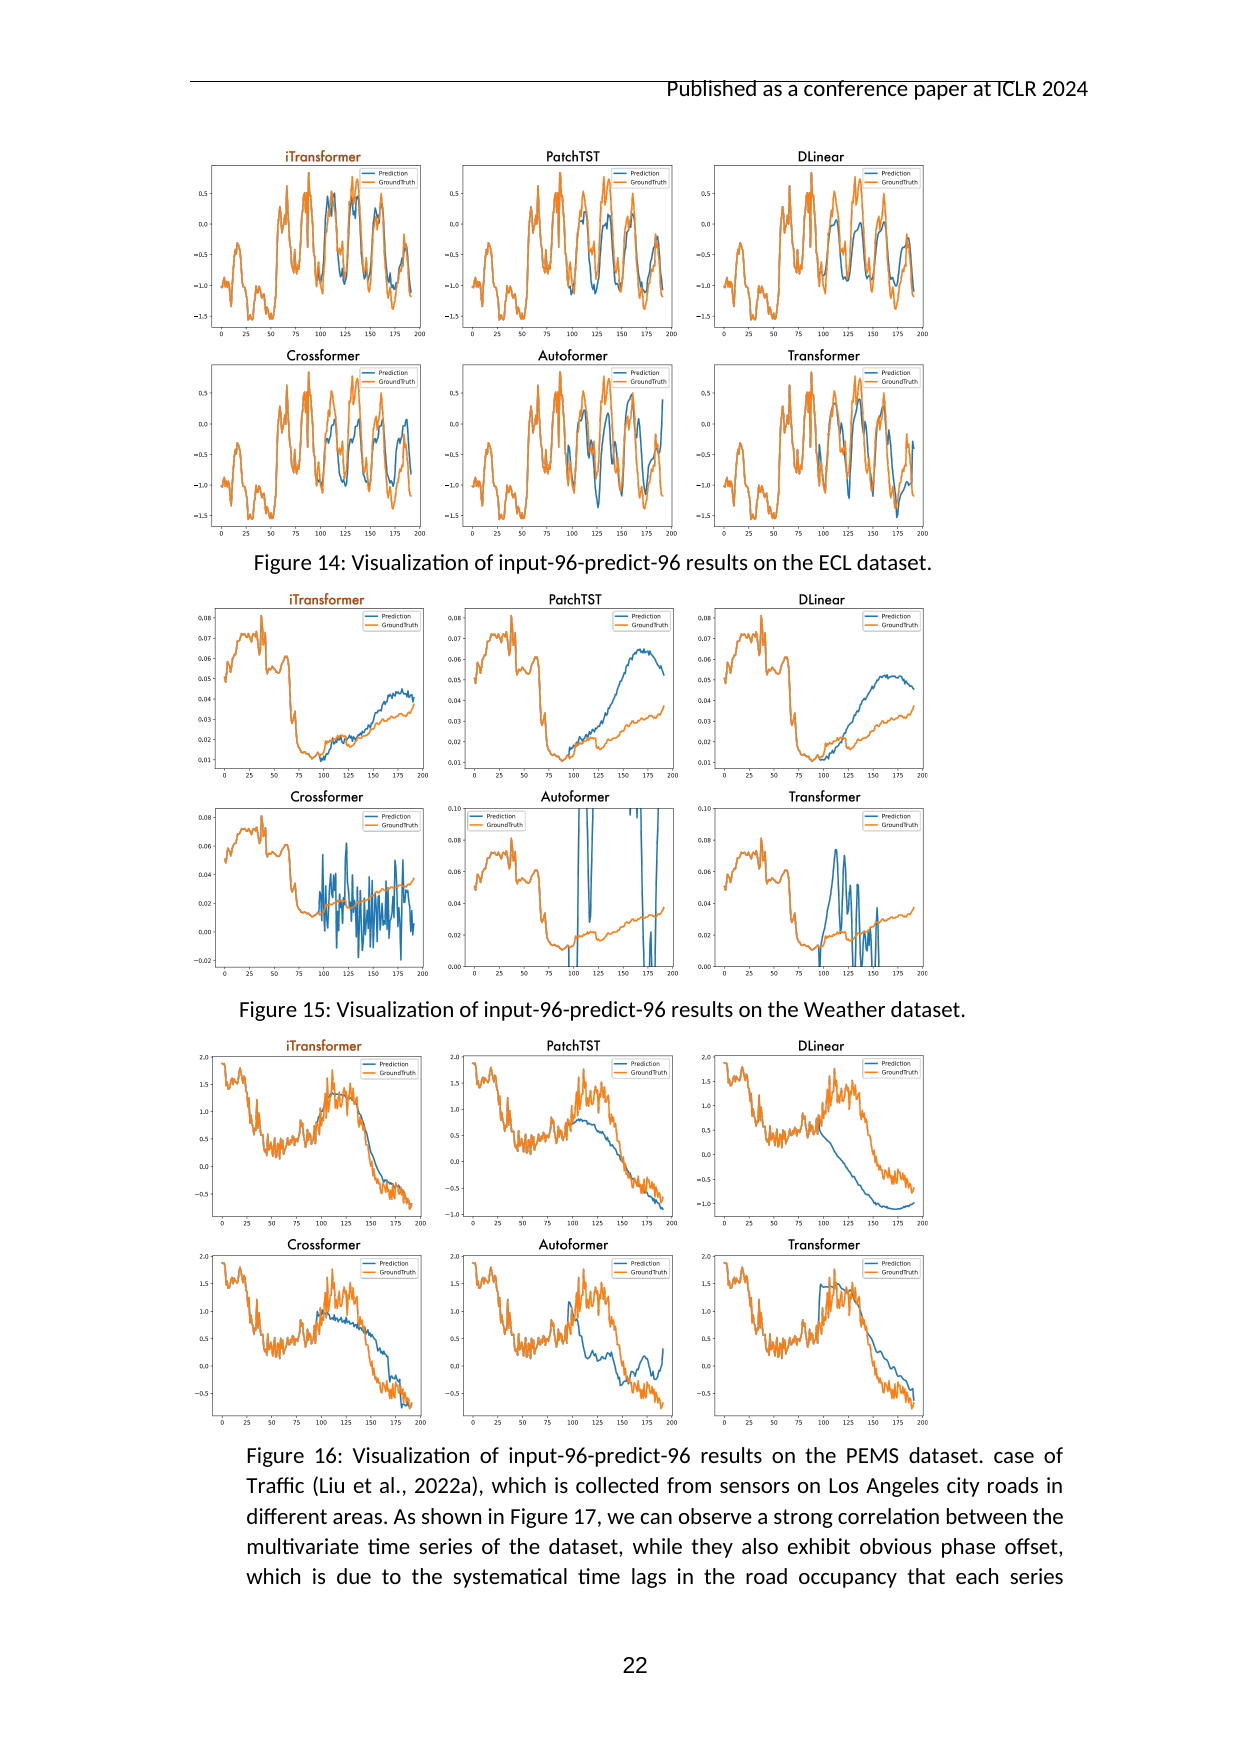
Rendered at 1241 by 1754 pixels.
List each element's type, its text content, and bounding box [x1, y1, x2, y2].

picture [193, 592, 928, 976]
text Figure 15: Visualization of input-96-predict-96 results on the Weather dataset. [239, 996, 1065, 1023]
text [246, 1441, 1065, 1590]
text Figure 14: Visualization of input-96-predict-96 results on the ECL dataset. [254, 548, 1065, 577]
picture [194, 1038, 928, 1425]
picture [193, 150, 928, 536]
